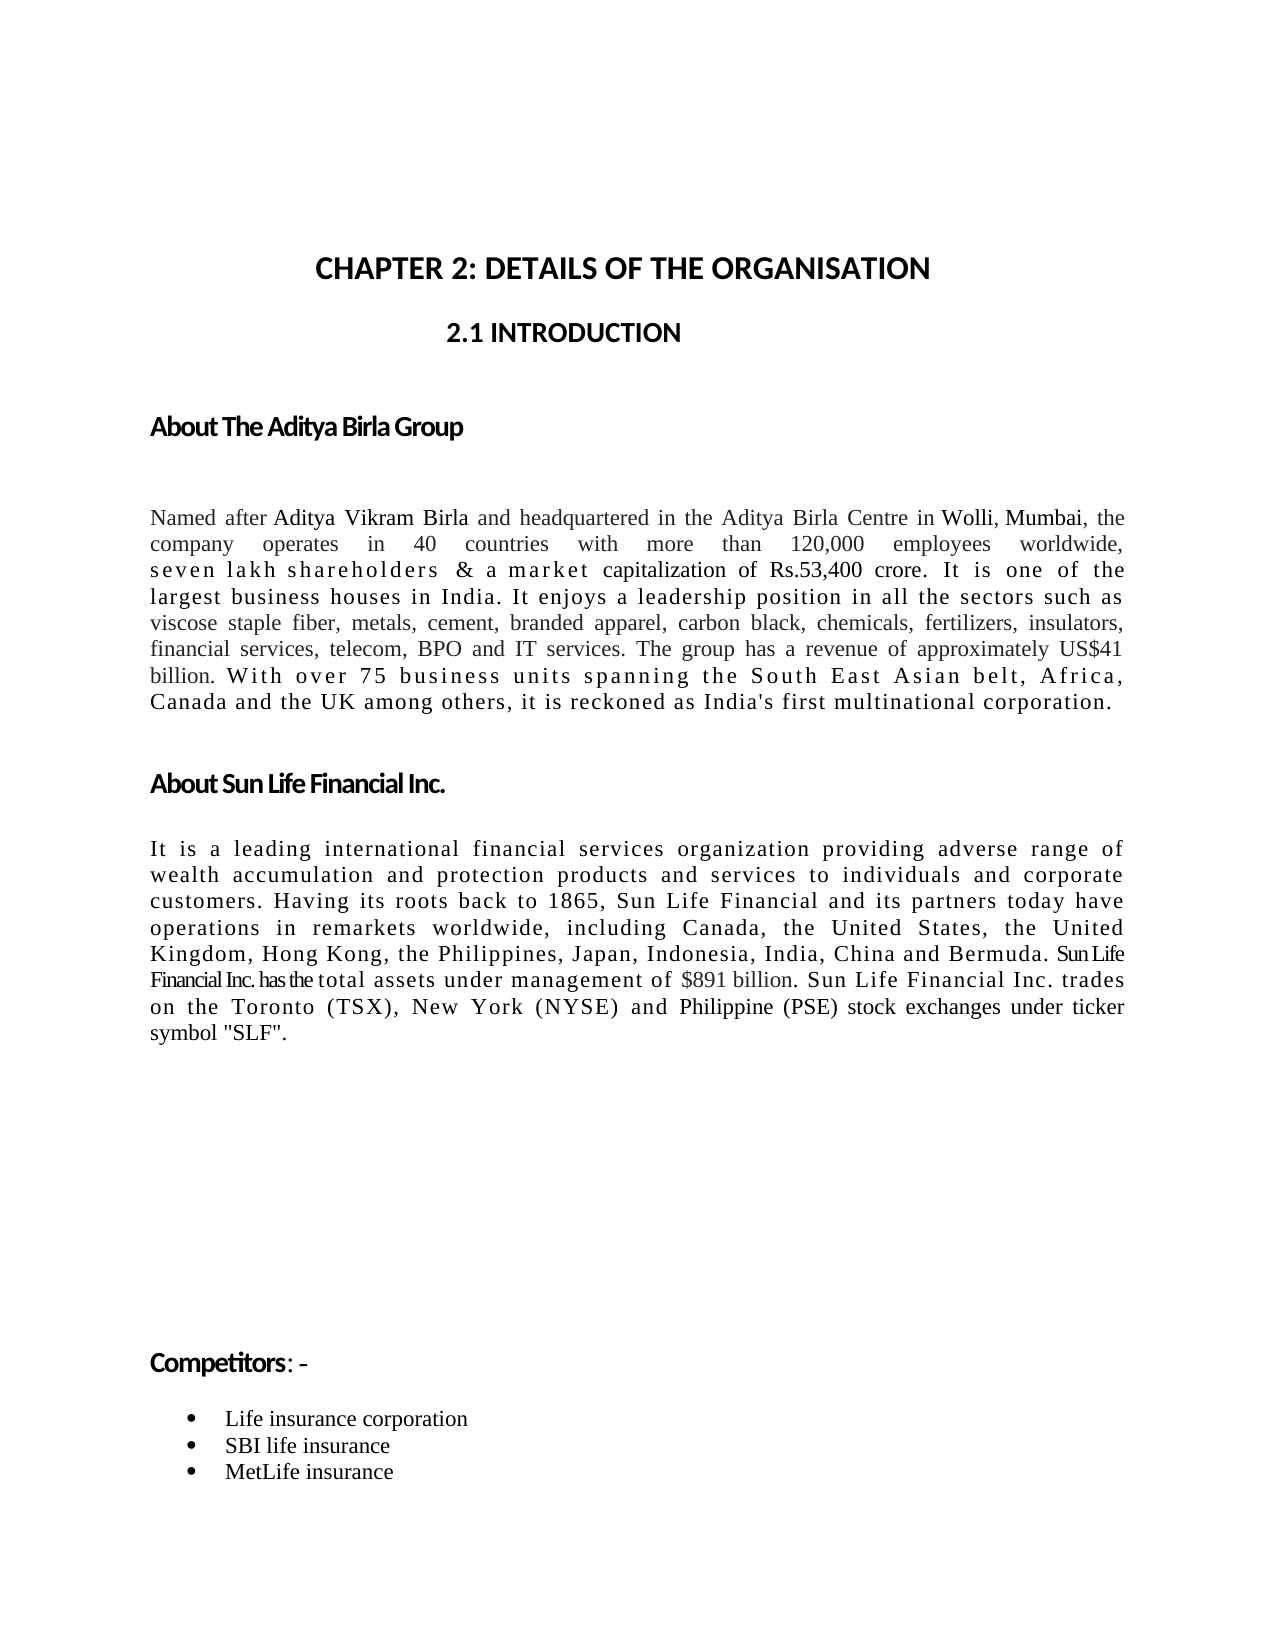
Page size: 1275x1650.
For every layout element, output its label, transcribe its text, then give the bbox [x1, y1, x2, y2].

subtitle CHAPTER 2: DETAILS OF THE ORGANISATION [150, 247, 1125, 287]
list SBI life insurance [187, 1432, 1125, 1458]
list MetLife insurance [187, 1458, 1125, 1484]
text It is a leading international financial services organization providing adverse range of wealth accumulation and protection products and services to individuals and corporate customers. Having its roots back to 1865, Sun Life Financial and its partners today have operations in remarkets worldwide, including Canada, the United States, the United Kingdom, Hong Kong, the Philippines, Japan, Indonesia, India, China and Bermuda. Sun Life Financial Inc. has the total assets under management of $891 billion. Sun Life Financial Inc. trades on the Toronto (TSX), New York (NYSE) and Philippine (PSE) stock exchanges under ticker symbol "SLF". [150, 835, 1125, 1046]
text Named after Aditya Vikram Birla and headquartered in the Aditya Birla Centre in Wolli, Mumbai, the company operates in 40 countries with more than 120,000 employees worldwide, seven lakh shareholders & a market capitalization of Rs.53,400 crore. It is one of the largest business houses in India. It enjoys a leadership position in all the sectors such as viscose staple fiber, metals, cement, branded apparel, carbon black, chemicals, fertilizers, insulators, financial services, telecom, BPO and IT services. The group has a revenue of approximately US$41 billion. With over 75 business units spanning the South East Asian belt, Africa, Canada and the UK among others, it is reckoned as India's first multinational corporation. [150, 662, 1125, 714]
subtitle 2.1 INTRODUCTION [150, 314, 1125, 350]
text Named after Aditya Vikram Birla and headquartered in the Aditya Birla Centre in Wolli, Mumbai, the company operates in 40 countries with more than 120,000 employees worldwide, seven lakh shareholders & a market capitalization of Rs.53,400 crore. It is one of the largest business houses in India. It enjoys a leadership position in all the sectors such as viscose staple fiber, metals, cement, branded apparel, carbon black, chemicals, fertilizers, insulators, financial services, telecom, BPO and IT services. The group has a revenue of approximately US$41 billion. With over 75 business units spanning the South East Asian belt, Africa, Canada and the UK among others, it is reckoned as India's first multinational corporation. [150, 556, 1125, 609]
text About The Aditya Birla Group [150, 408, 1125, 444]
text Competitors: - [150, 1344, 1125, 1379]
text About Sun Life Financial Inc. [150, 766, 1125, 801]
list Life insurance corporation [187, 1405, 1125, 1432]
